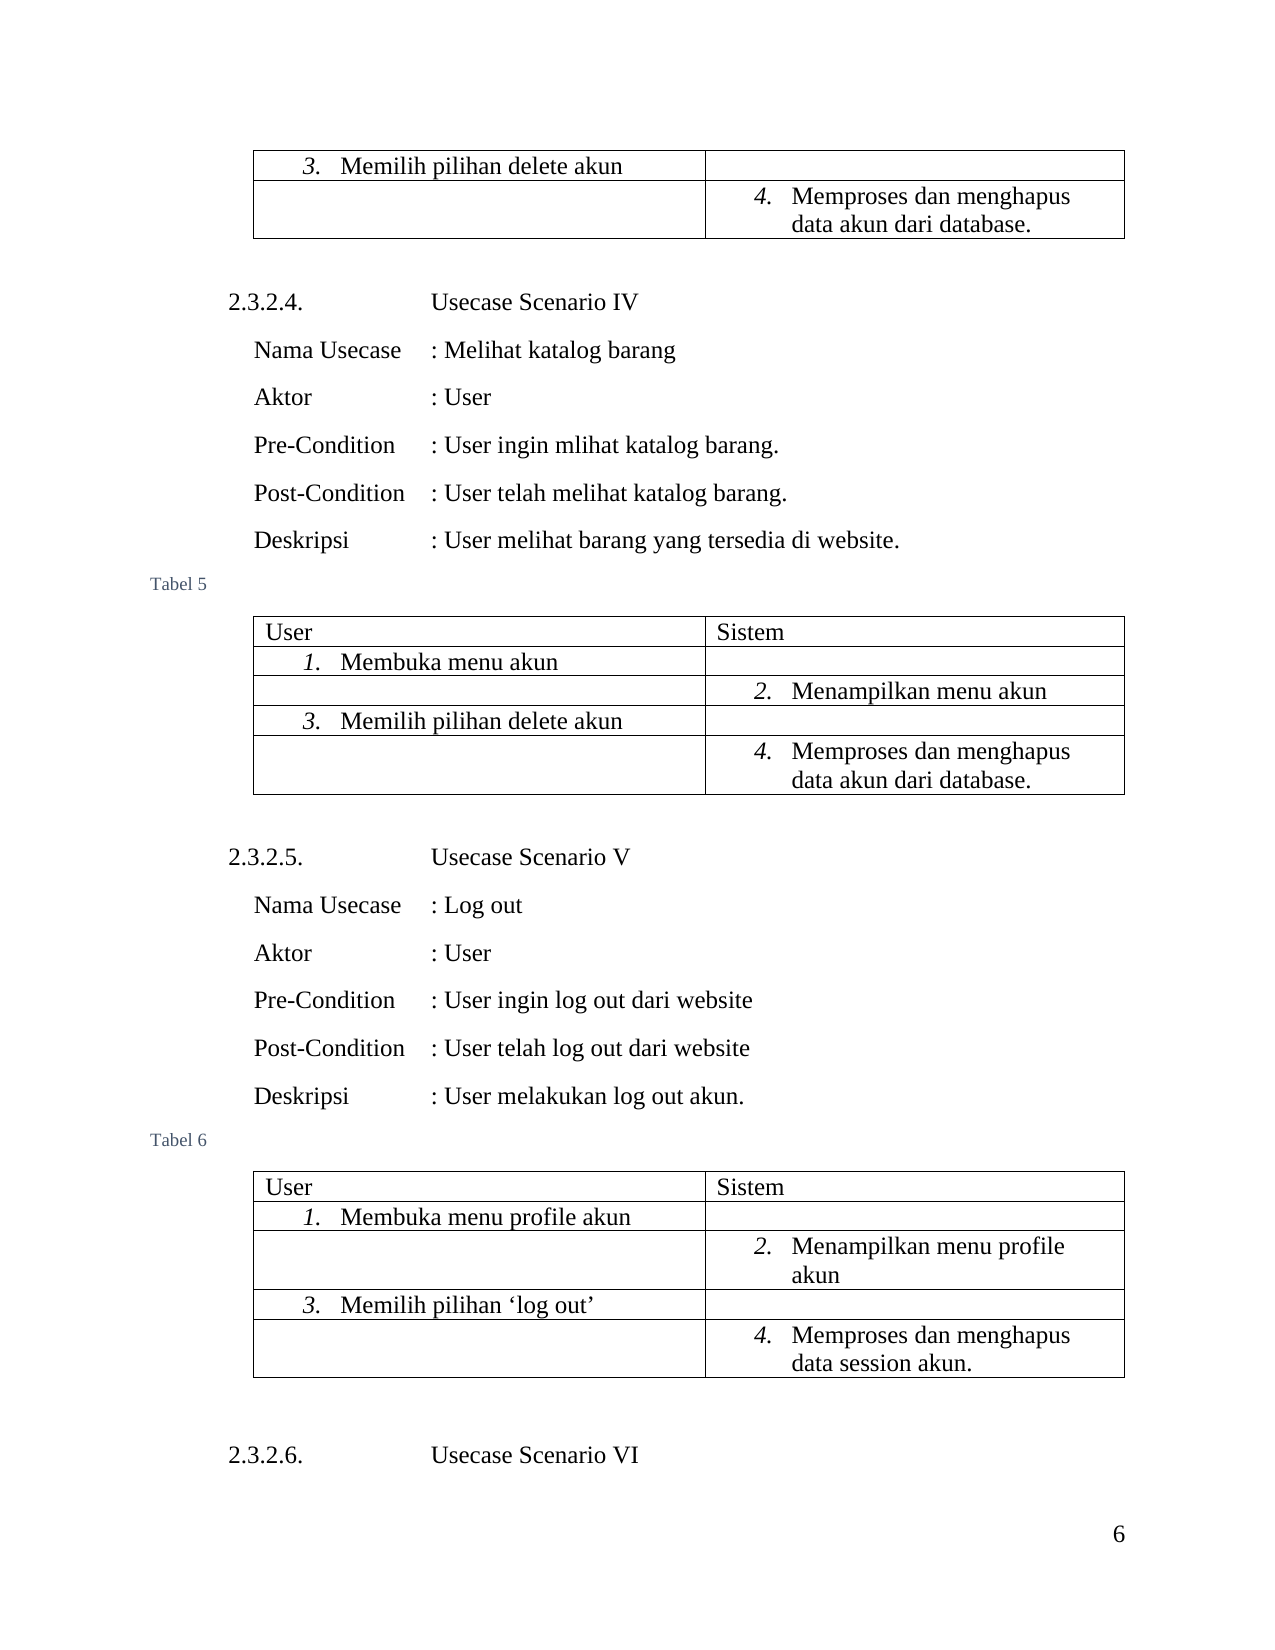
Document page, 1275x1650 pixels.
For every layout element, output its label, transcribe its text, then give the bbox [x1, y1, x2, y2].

list Usecase Scenario IV [228, 287, 1125, 316]
text Aktor : User [253, 938, 1125, 966]
text Nama Usecase : Log out [253, 890, 1125, 919]
list Usecase Scenario VI [228, 1440, 1125, 1469]
table_cell Memilih pilihan ‘log out’ [254, 1290, 705, 1319]
text Tabel 6 [150, 1128, 1125, 1150]
text Tabel 5 [150, 573, 1125, 595]
table_cell Membuka menu profile akun [254, 1202, 705, 1230]
table_header User [254, 1172, 705, 1201]
table_cell [706, 1290, 1124, 1319]
table_header User [254, 617, 705, 646]
text Nama Usecase : Melihat katalog barang [253, 335, 1125, 363]
text Deskripsi : User melakukan log out akun. [253, 1081, 1125, 1109]
table_cell Menampilkan menu profile akun [706, 1231, 1124, 1289]
table_cell [254, 676, 705, 705]
text Pre-Condition : User ingin mlihat katalog barang. [253, 430, 1125, 459]
table_cell Memproses dan menghapus data akun dari database. [706, 181, 1124, 238]
table_cell [254, 1231, 705, 1289]
table_cell Memproses dan menghapus data akun dari database. [706, 736, 1124, 793]
table_cell [254, 181, 705, 238]
table_cell Memilih pilihan delete akun [254, 706, 705, 735]
text Aktor : User [253, 382, 1125, 411]
text Post-Condition : User telah melihat katalog barang. [253, 478, 1125, 507]
table_header Sistem [706, 1172, 1124, 1201]
list Usecase Scenario V [228, 842, 1125, 871]
table_cell Membuka menu akun [254, 647, 705, 675]
table_cell Memilih pilihan delete akun [254, 151, 705, 180]
table_header Sistem [706, 617, 1124, 646]
table_cell [706, 151, 1124, 180]
text Deskripsi : User melihat barang yang tersedia di website. [253, 526, 1125, 554]
text Pre-Condition : User ingin log out dari website [253, 985, 1125, 1014]
table_cell Menampilkan menu akun [706, 676, 1124, 705]
table_cell [706, 647, 1124, 675]
table_cell [706, 1202, 1124, 1230]
table_cell Memproses dan menghapus data session akun. [706, 1320, 1124, 1377]
text Post-Condition : User telah log out dari website [253, 1033, 1125, 1062]
table_cell [706, 706, 1124, 735]
table_cell [254, 1320, 705, 1377]
table_cell [254, 736, 705, 793]
